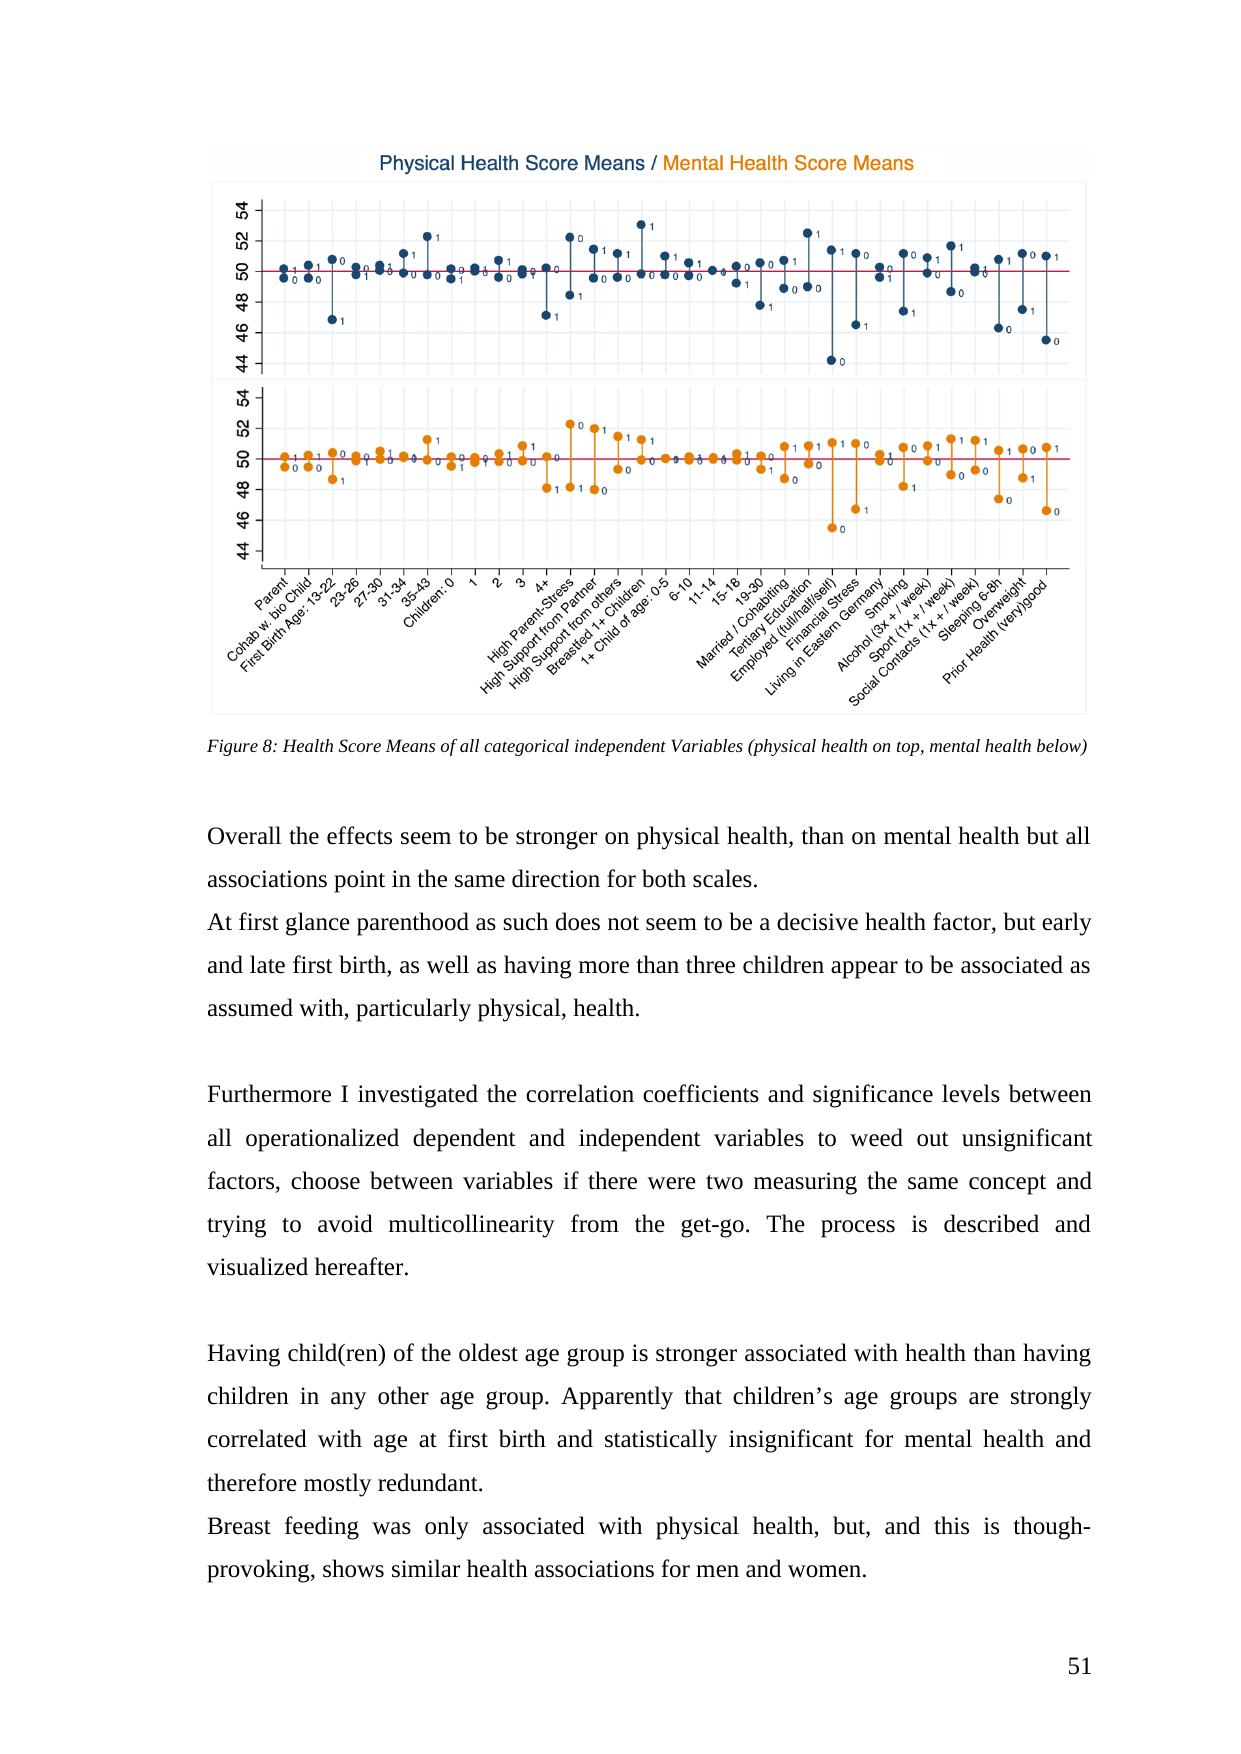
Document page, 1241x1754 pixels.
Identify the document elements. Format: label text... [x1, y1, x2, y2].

text Furthermore I investigated the correlation coefficients and significance levels between all operationalized dependent and independent variables to weed out unsignificant factors, choose between variables if there were two measuring the same concept and trying to avoid multicollinearity from the get-go. The process is described and visualized hereafter. [207, 1079, 1092, 1281]
picture [206, 147, 1092, 721]
text Having child(ren) of the oldest age group is stronger associated with health than having children in any other age group. Apparently that children’s age groups are strongly correlated with age at first birth and statistically insignificant for mental health and therefore mostly redundant. [207, 1338, 1092, 1496]
text Figure 8: Health Score Means of all categorical independent Variables (physical health on top, mental health below) [207, 735, 1092, 757]
text Breast feeding was only associated with physical health, but, and this is though-provoking, shows similar health associations for men and women. [207, 1511, 1092, 1583]
text At first glance parenthood as such does not seem to be a decisive health factor, but early and late first birth, as well as having more than three children appear to be associated as assumed with, particularly physical, health. [207, 907, 1092, 1022]
text Overall the effects seem to be stronger on physical health, than on mental health but all associations point in the same direction for both scales. [207, 821, 1092, 893]
